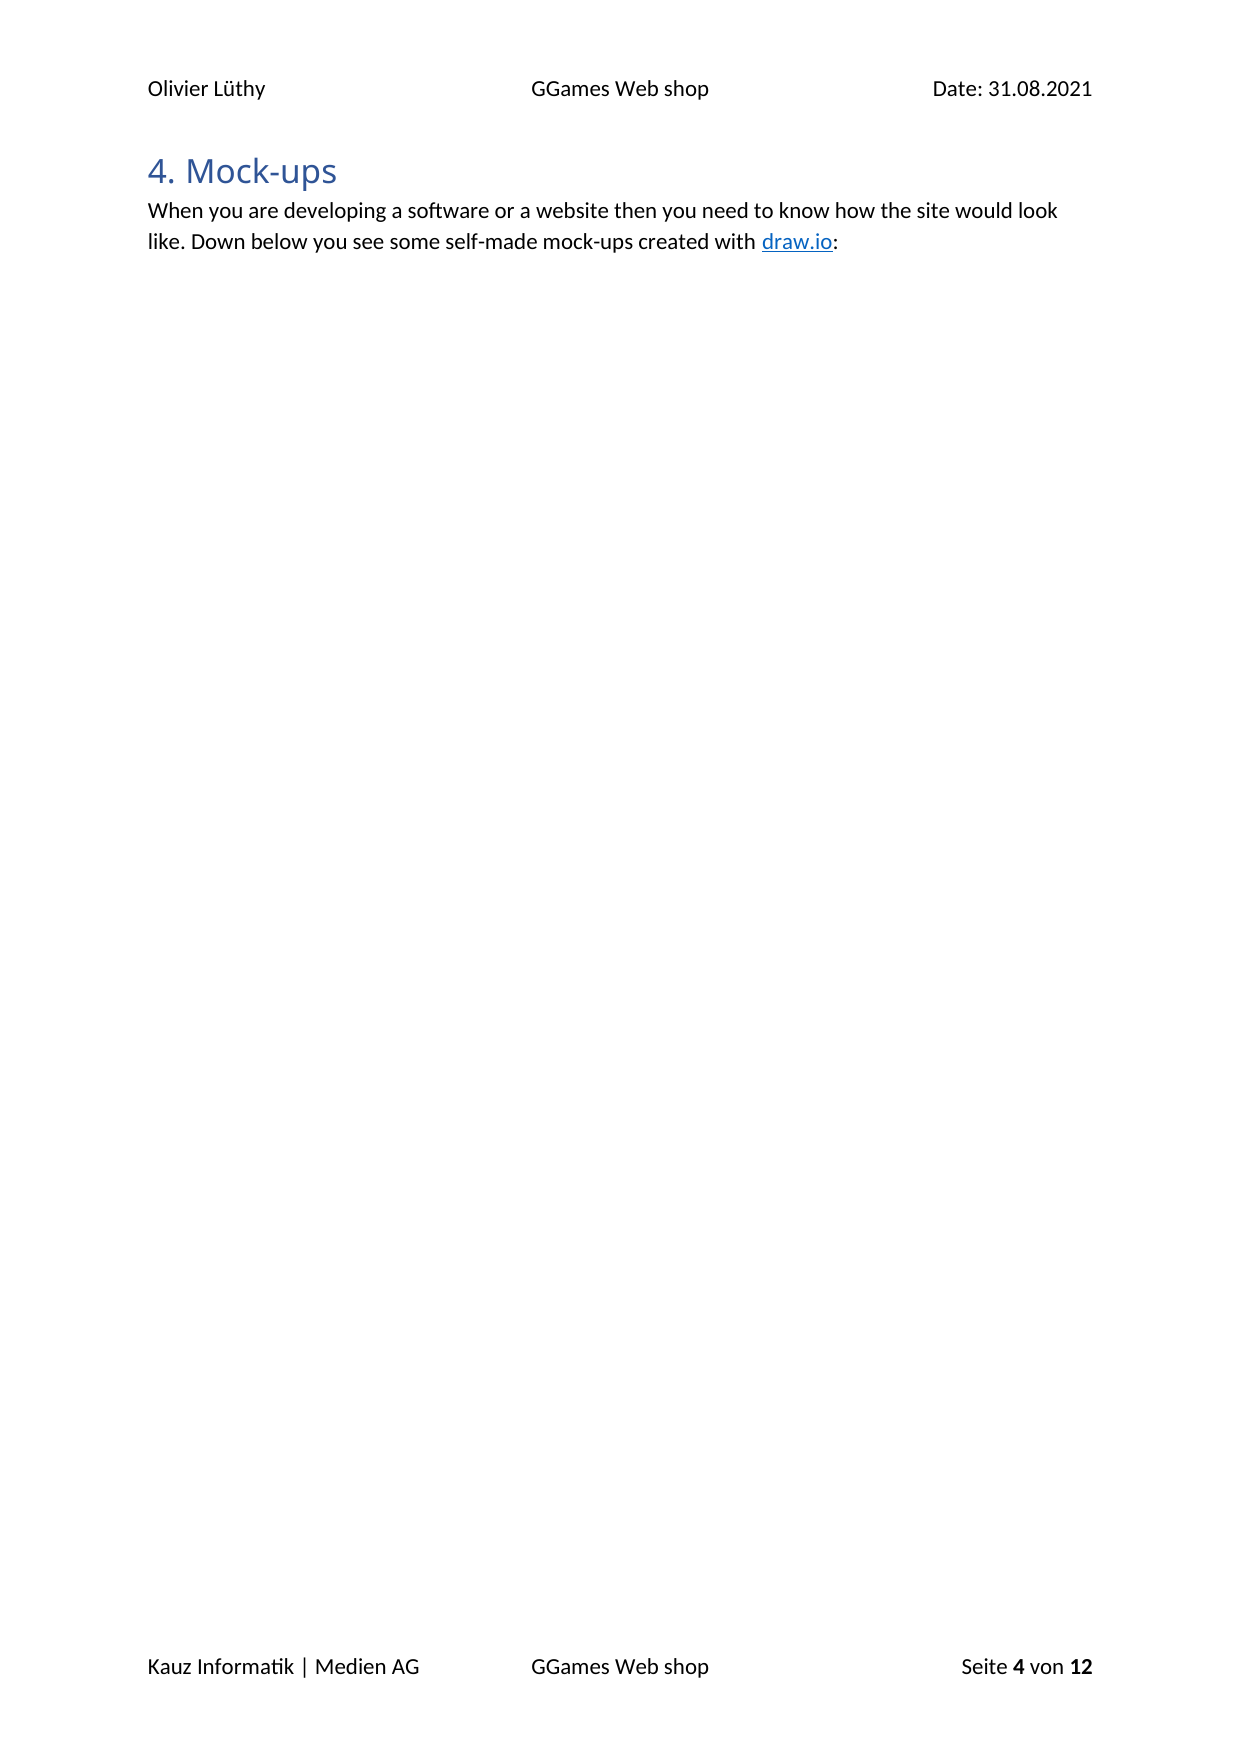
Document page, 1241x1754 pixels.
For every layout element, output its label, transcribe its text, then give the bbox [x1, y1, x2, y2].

subtitle Mock-ups [148, 148, 1093, 193]
text When you are developing a software or a website then you need to know how the site would look like. Down below you see some self-made mock-ups created with draw.io: [148, 197, 1093, 255]
